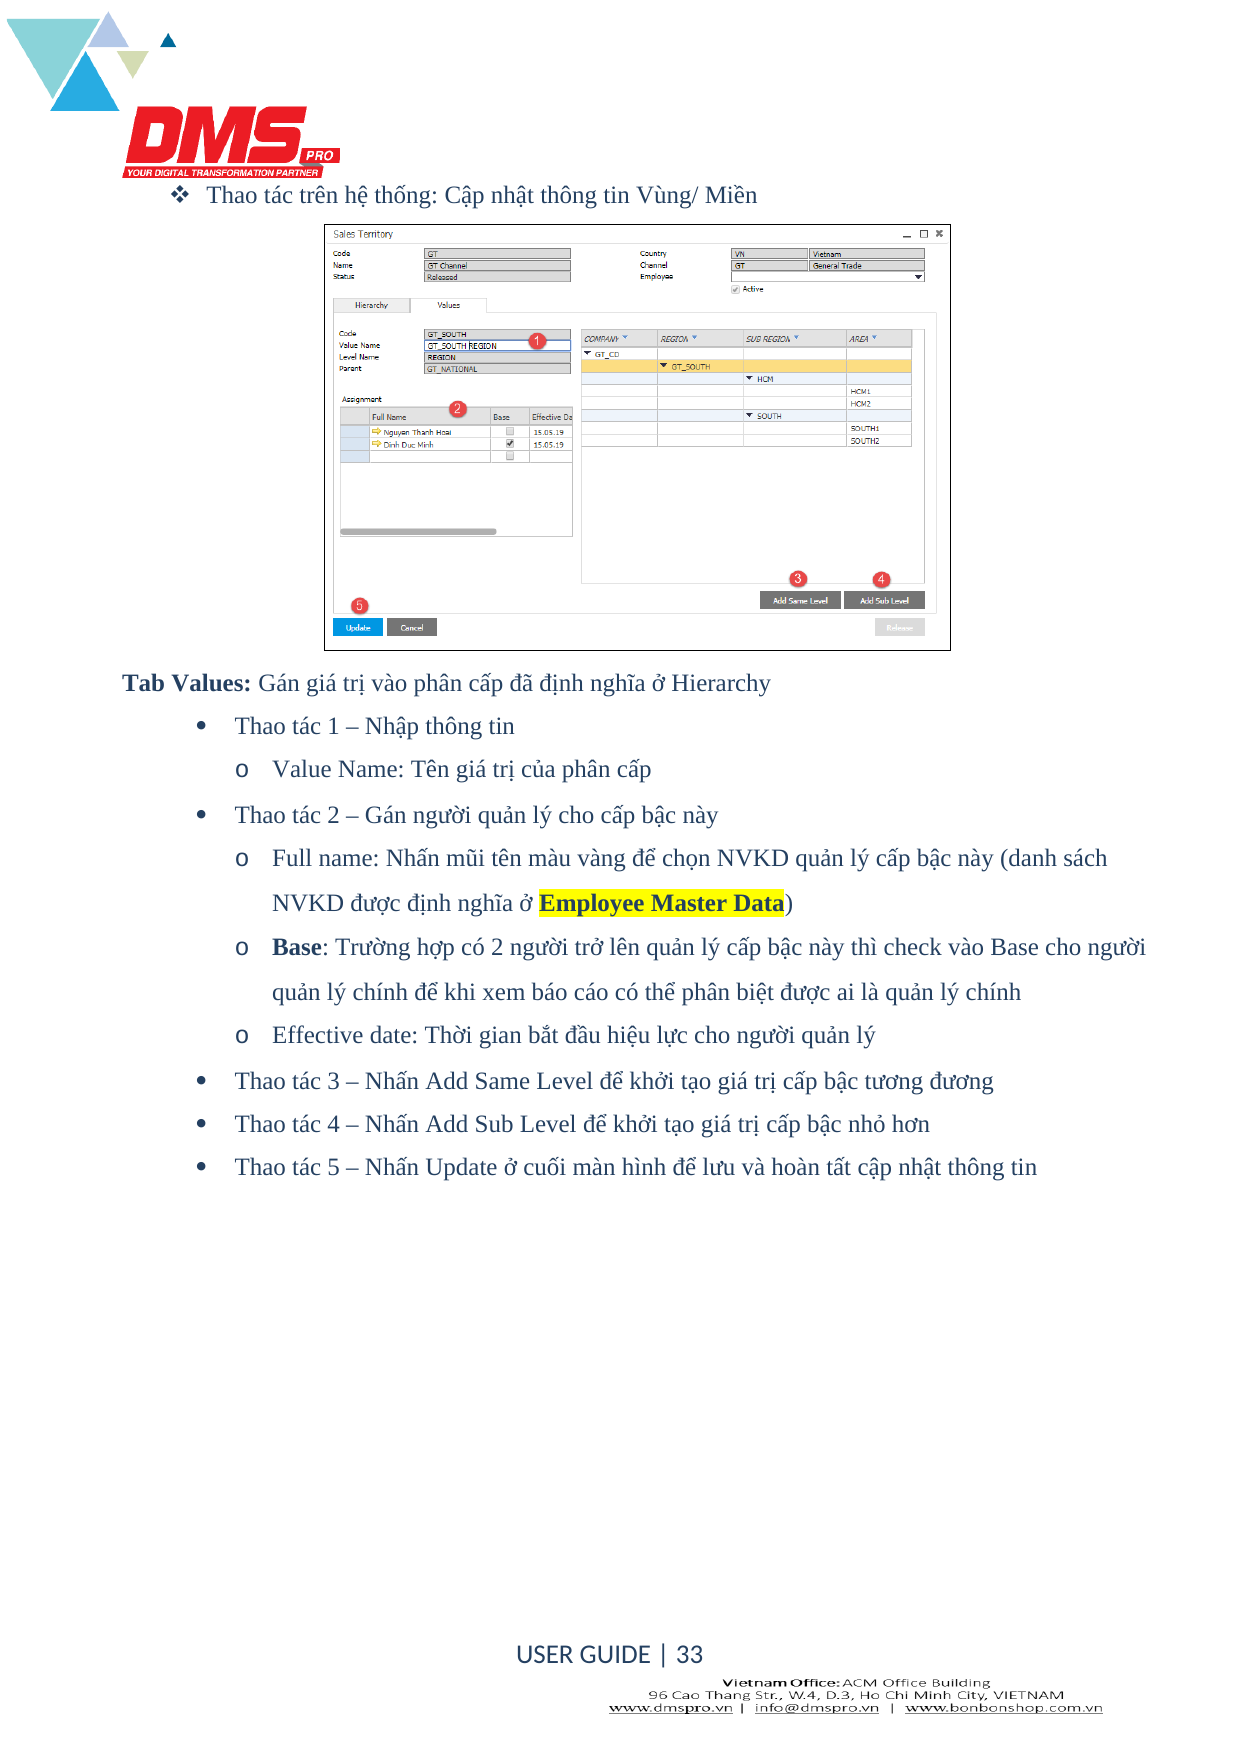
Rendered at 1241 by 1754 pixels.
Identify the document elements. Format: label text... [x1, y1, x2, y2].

list Base: Trường hợp có 2 người trở lên quản lý cấp bậc này thì check vào Base cho người quản lý chính để khi xem báo cáo có thể phân biệt được ai là quản lý chính [234, 932, 1153, 1006]
list Thao tác 3 – Nhấn Add Same Level để khởi tạo giá trị cấp bậc tương đương [197, 1066, 1153, 1095]
picture [5, 11, 340, 177]
text Tab Values: Gán giá trị vào phân cấp đã định nghĩa ở Hierarchy [122, 668, 1153, 696]
list Thao tác 5 – Nhấn Update ở cuối màn hình để lưu và hoàn tất cập nhật thông tin [197, 1152, 1153, 1181]
list Thao tác 4 – Nhấn Add Sub Level để khởi tạo giá trị cấp bậc nhỏ hơn [197, 1109, 1153, 1138]
picture [325, 225, 950, 650]
list Effective date: Thời gian bắt đầu hiệu lực cho người quản lý [234, 1020, 1153, 1051]
list Thao tác 2 – Gán người quản lý cho cấp bậc này [197, 800, 1153, 829]
list Thao tác 1 – Nhập thông tin [197, 711, 1153, 739]
list Value Name: Tên giá trị của phân cấp [234, 754, 1153, 785]
list Full name: Nhấn mũi tên màu vàng để chọn NVKD quản lý cấp bậc này (danh sách NVKD được định nghĩa ở Employee Master Data) [234, 843, 1153, 917]
list Thao tác trên hệ thống: Cập nhật thông tin Vùng/ Miền [169, 181, 1153, 209]
